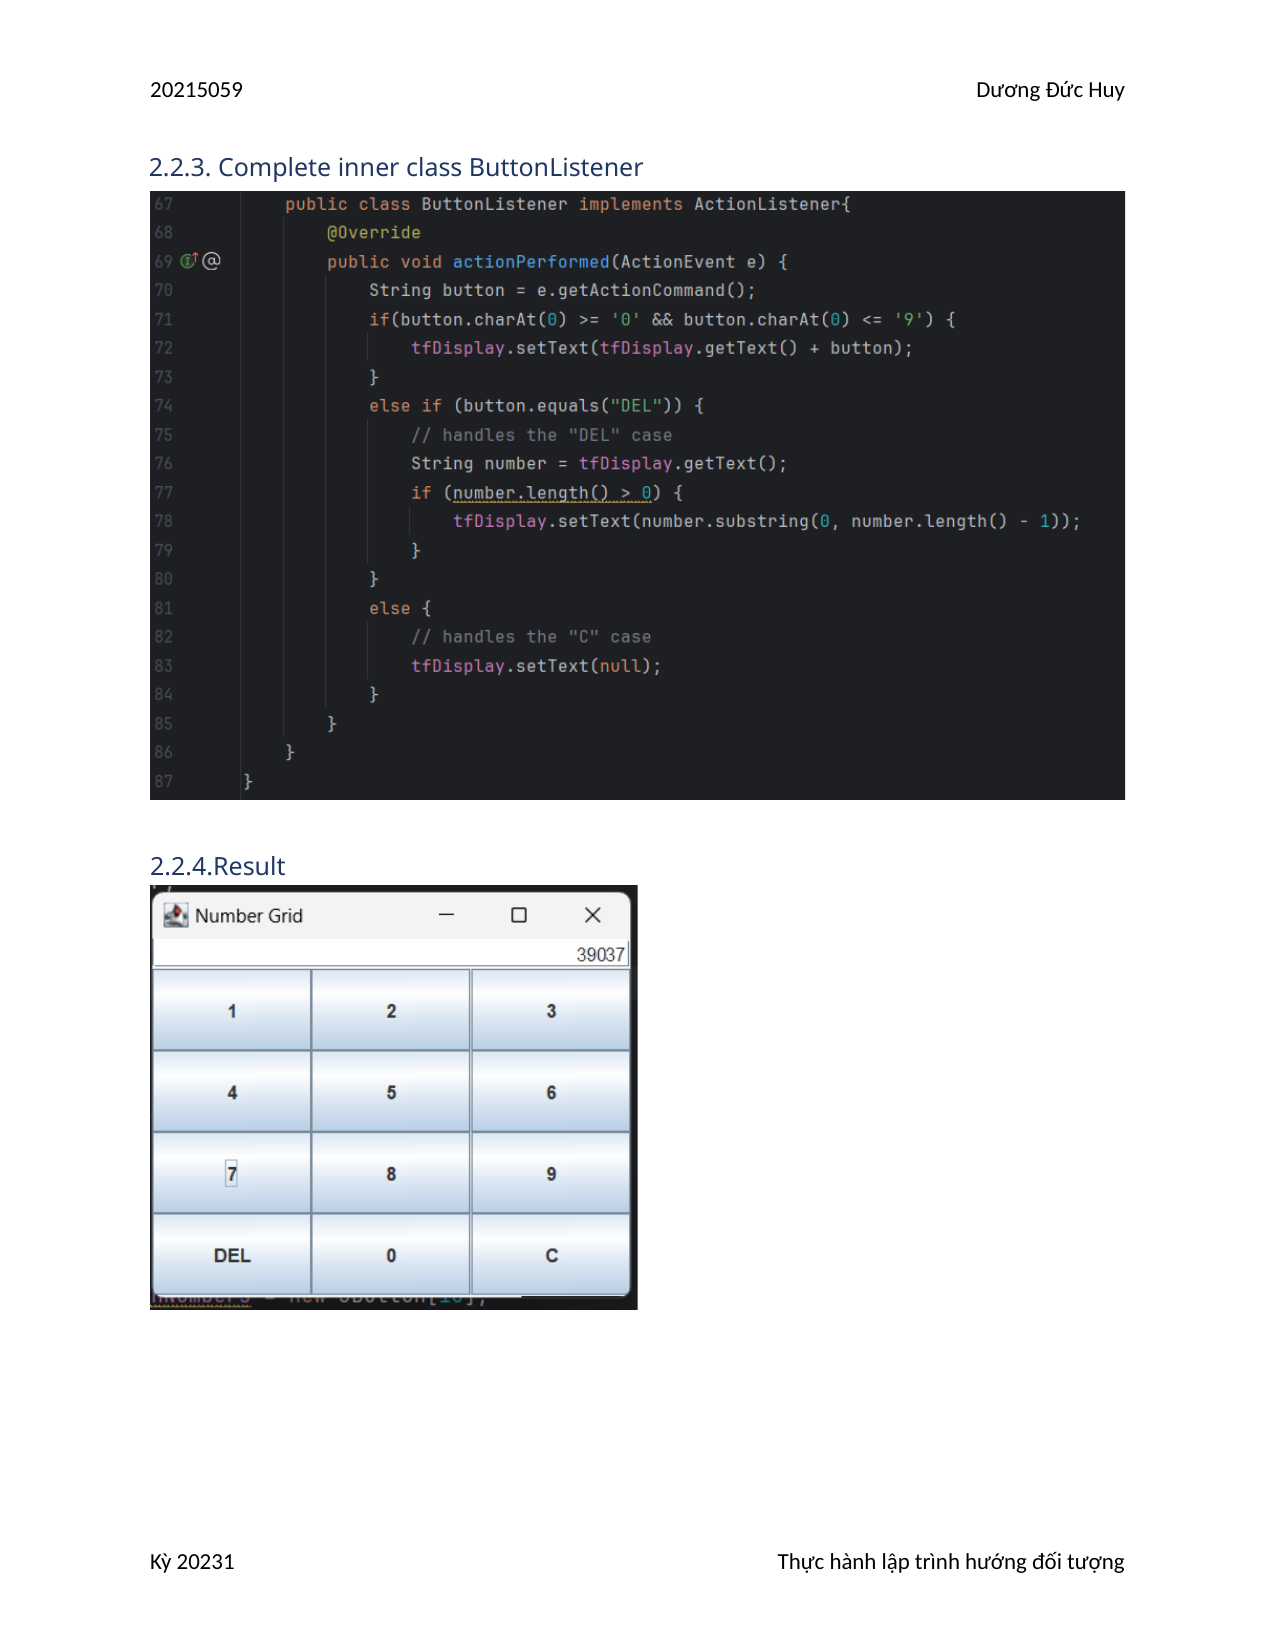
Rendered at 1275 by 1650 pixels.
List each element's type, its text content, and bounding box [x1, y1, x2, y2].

subtitle 2.2.3. Complete inner class ButtonListener [148, 150, 1125, 184]
picture [150, 885, 638, 1310]
subtitle 2.2.4.Result [150, 849, 1125, 883]
picture [150, 191, 1125, 800]
